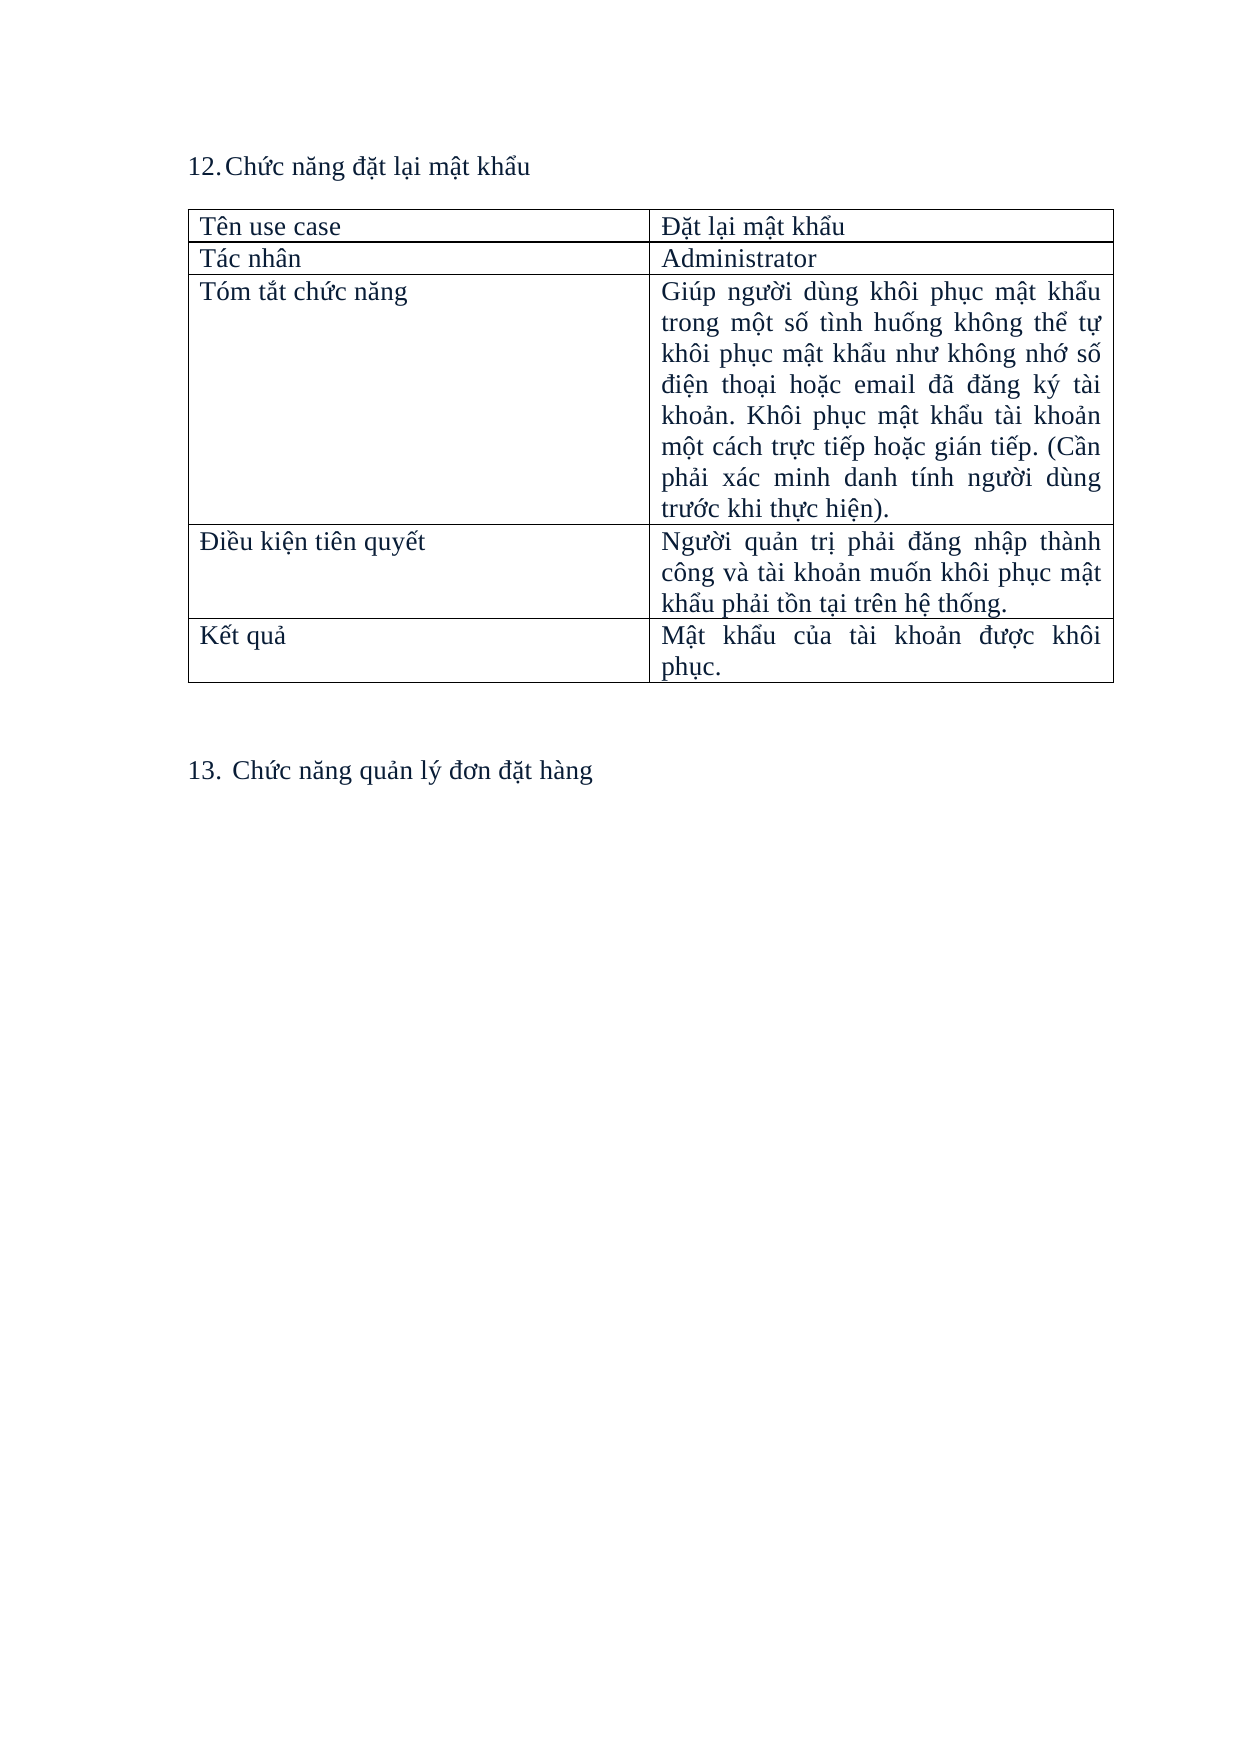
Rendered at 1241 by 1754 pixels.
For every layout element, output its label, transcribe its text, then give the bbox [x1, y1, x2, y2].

table_cell Administrator [650, 243, 1113, 273]
list Chức năng quản lý đơn đặt hàng [187, 754, 1090, 785]
table_cell Kết quả [189, 619, 649, 682]
table_cell Giúp người dùng khôi phục mật khẩu trong một số tình huống không thể tự khôi phục mật khẩu như không nhớ số điện thoại hoặc email đã đăng ký tài khoản. Khôi phục mật khẩu tài khoản một cách trực tiếp hoặc gián tiếp. (Cần phải xác minh danh tính người dùng trước khi thực hiện). [650, 275, 1113, 524]
table_header Tên use case [189, 210, 649, 241]
table_cell Người quản trị phải đăng nhập thành công và tài khoản muốn khôi phục mật khẩu phải tồn tại trên hệ thống. [650, 525, 1113, 618]
table_cell Tóm tắt chức năng [189, 275, 649, 524]
list Chức năng đặt lại mật khẩu [187, 150, 1090, 181]
table_cell Điều kiện tiên quyết [189, 525, 649, 618]
table_cell Tác nhân [189, 243, 649, 273]
table_cell Mật khẩu của tài khoản được khôi phục. [650, 619, 1113, 682]
table_header Đặt lại mật khẩu [650, 210, 1113, 241]
